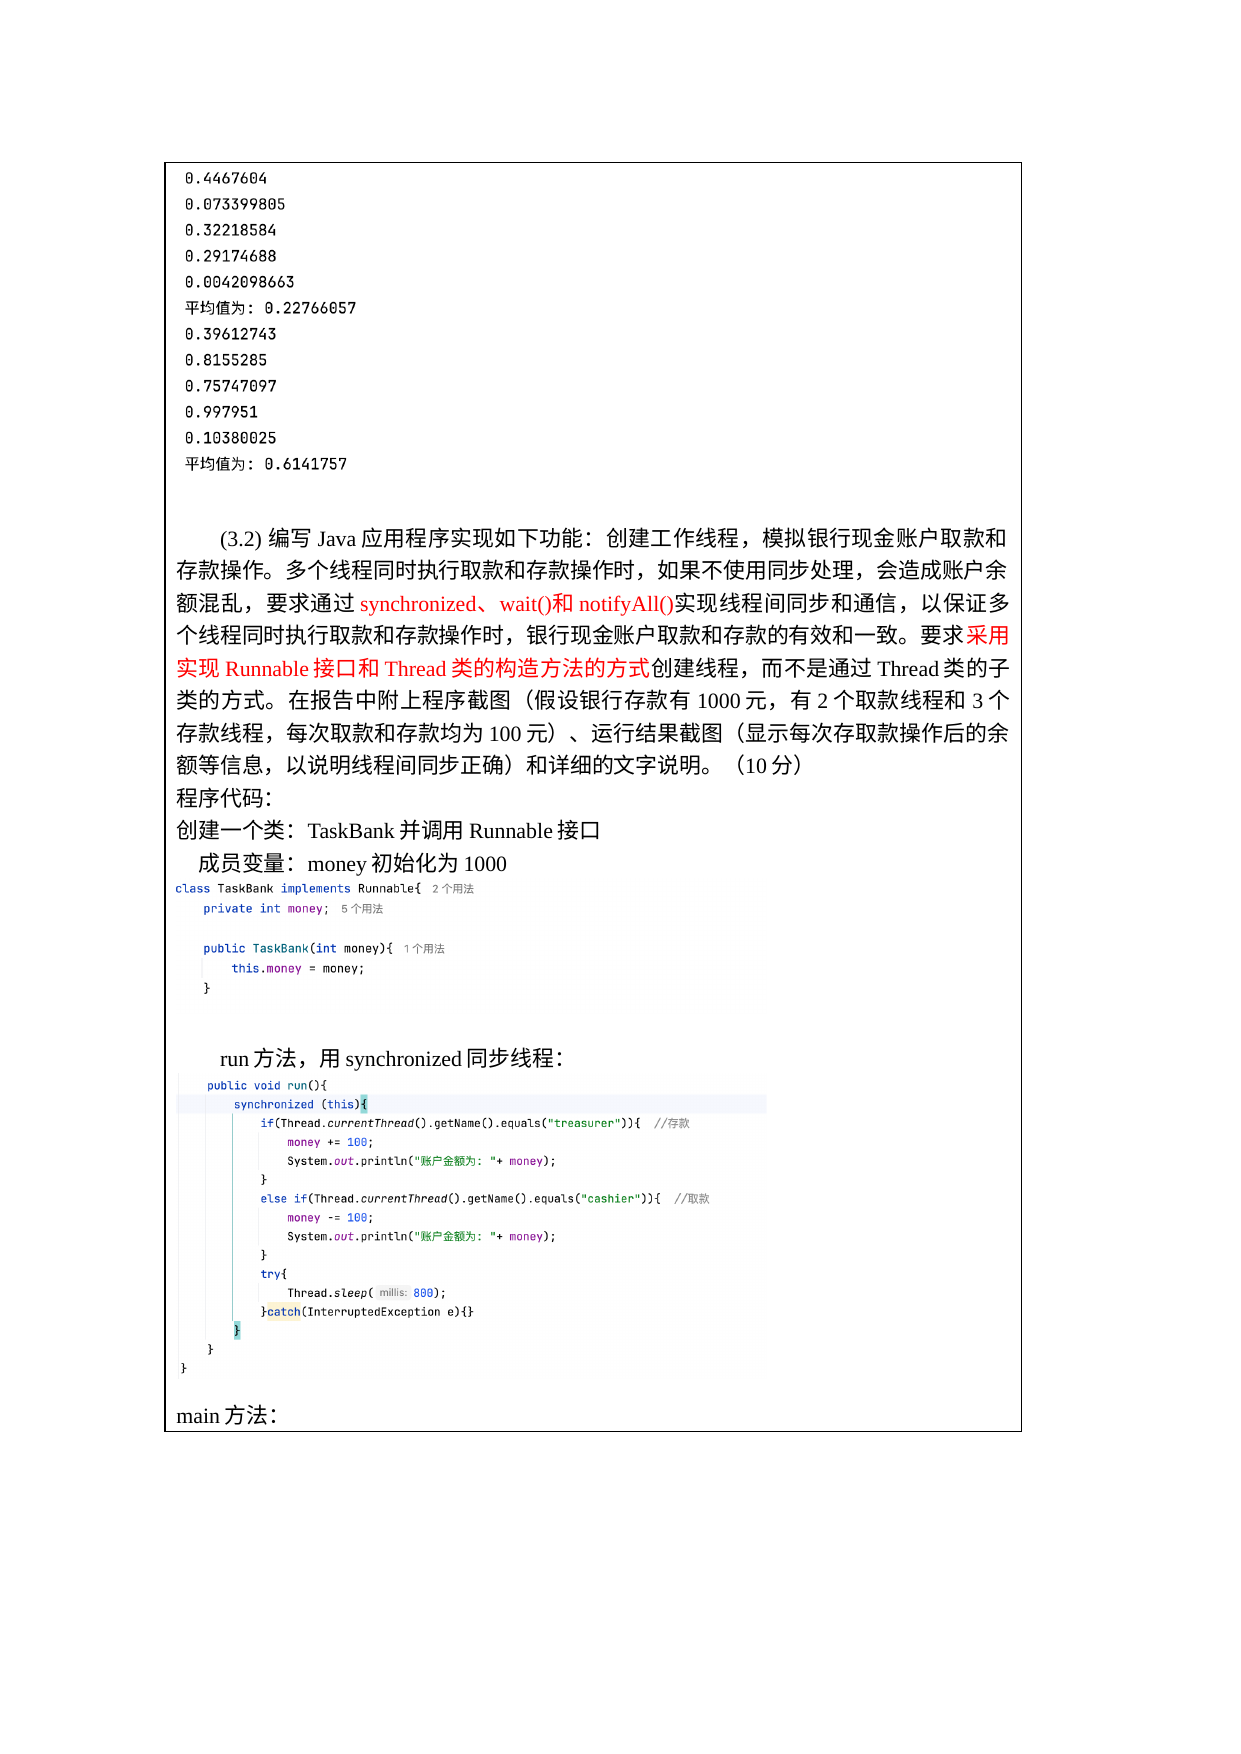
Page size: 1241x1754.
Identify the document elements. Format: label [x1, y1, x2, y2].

picture [176, 878, 767, 1014]
picture [176, 1073, 767, 1379]
table_header [166, 163, 1021, 1431]
picture [176, 163, 472, 482]
